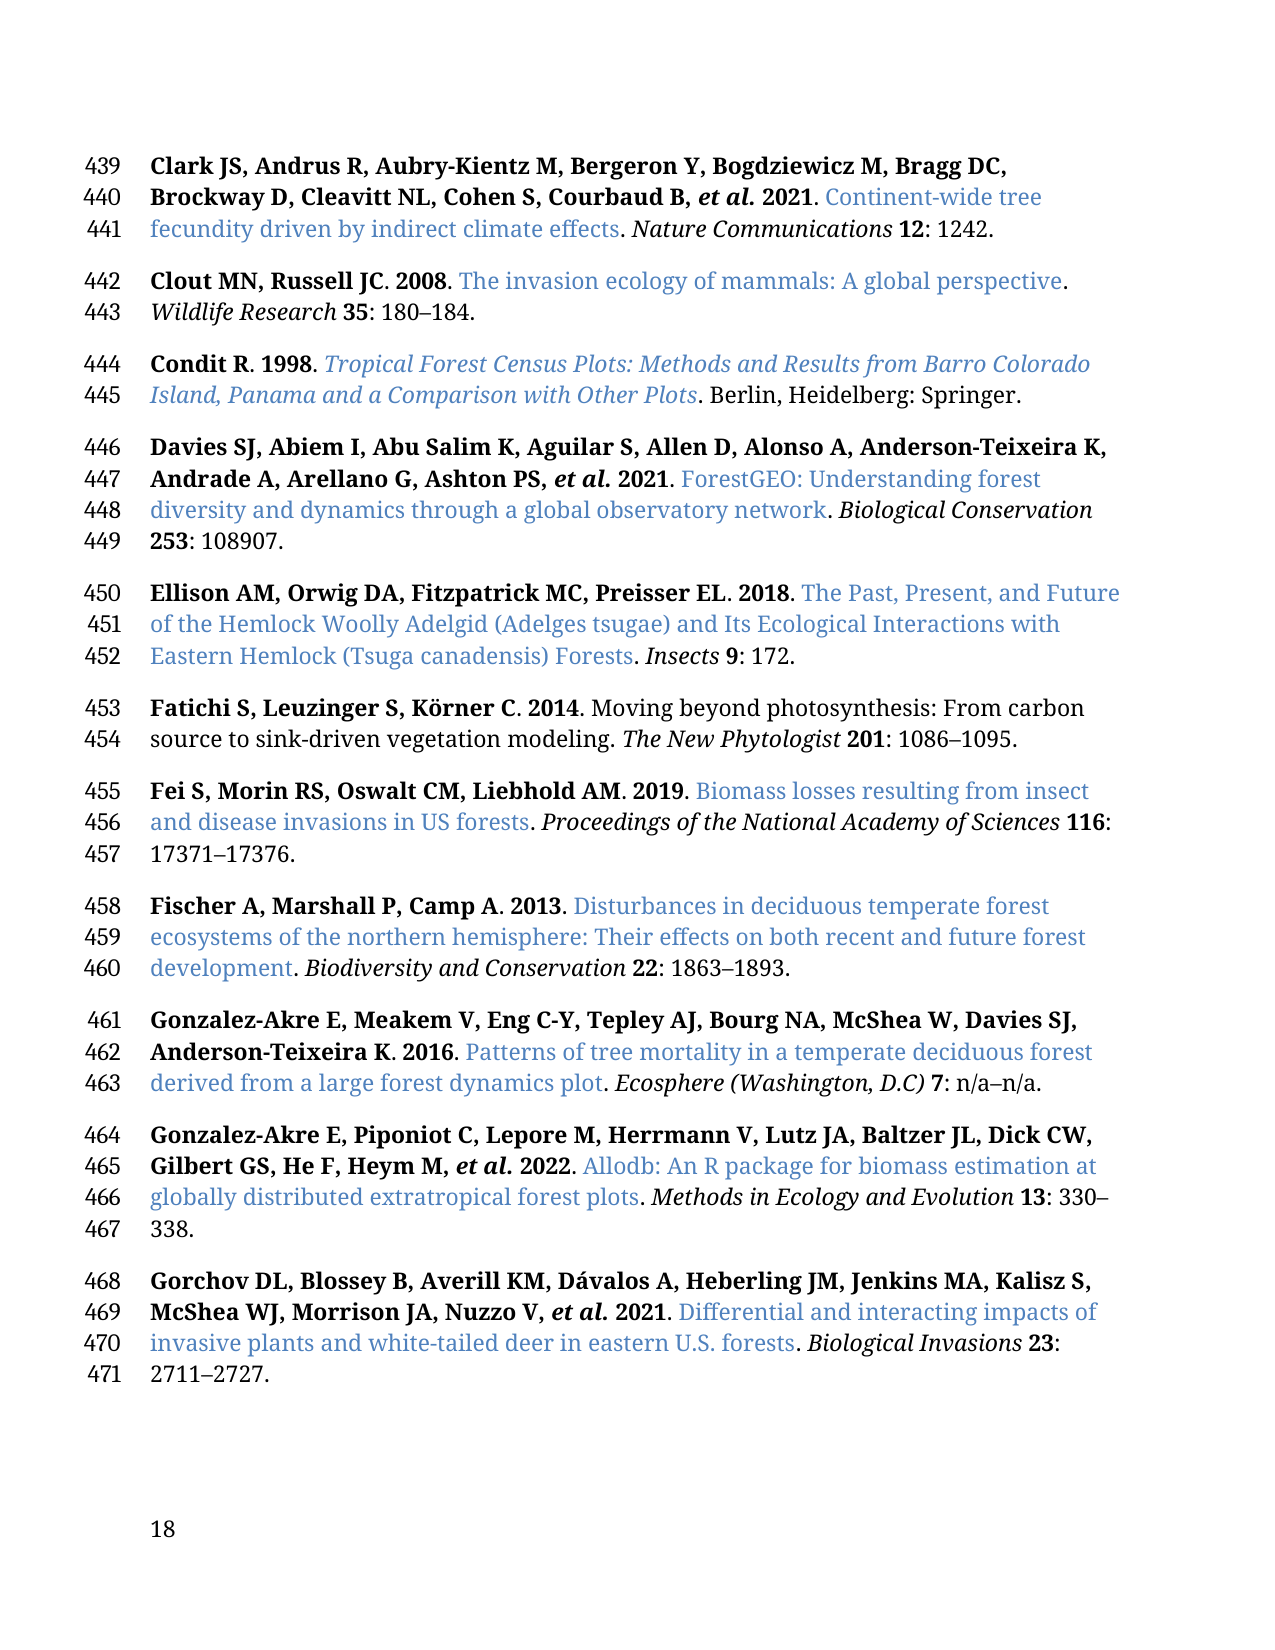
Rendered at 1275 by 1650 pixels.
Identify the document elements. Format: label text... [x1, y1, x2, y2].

text Gonzalez-Akre E, Meakem V, Eng C-Y, Tepley AJ, Bourg NA, McShea W, Davies SJ, Anderson-Teixeira K. 2016. Patterns of tree mortality in a temperate deciduous forest derived from a large forest dynamics plot. Ecosphere (Washington, D.C) 7: n/a–n/a. [150, 1004, 1125, 1098]
text Fei S, Morin RS, Oswalt CM, Liebhold AM. 2019. Biomass losses resulting from insect and disease invasions in US forests. Proceedings of the National Academy of Sciences 116: 17371–17376. [150, 775, 1125, 869]
text Ellison AM, Orwig DA, Fitzpatrick MC, Preisser EL. 2018. The Past, Present, and Future of the Hemlock Woolly Adelgid (Adelges tsugae) and Its Ecological Interactions with Eastern Hemlock (Tsuga canadensis) Forests. Insects 9: 172. [150, 577, 1125, 671]
text Gorchov DL, Blossey B, Averill KM, Dávalos A, Heberling JM, Jenkins MA, Kalisz S, McShea WJ, Morrison JA, Nuzzo V, et al. 2021. Differential and interacting impacts of invasive plants and white-tailed deer in eastern U.S. forests. Biological Invasions 23: 2711–2727. [150, 1264, 1125, 1389]
text Gonzalez-Akre E, Piponiot C, Lepore M, Herrmann V, Lutz JA, Baltzer JL, Dick CW, Gilbert GS, He F, Heym M, et al. 2022. Allodb: An R package for biomass estimation at globally distributed extratropical forest plots. Methods in Ecology and Evolution 13: 330–338. [150, 1119, 1125, 1244]
text Fatichi S, Leuzinger S, Körner C. 2014. Moving beyond photosynthesis: From carbon source to sink-driven vegetation modeling. The New Phytologist 201: 1086–1095. [150, 692, 1125, 754]
text Davies SJ, Abiem I, Abu Salim K, Aguilar S, Allen D, Alonso A, Anderson-Teixeira K, Andrade A, Arellano G, Ashton PS, et al. 2021. ForestGEO: Understanding forest diversity and dynamics through a global observatory network. Biological Conservation 253: 108907. [150, 431, 1125, 556]
text Condit R. 1998. Tropical Forest Census Plots: Methods and Results from Barro Colorado Island, Panama and a Comparison with Other Plots. Berlin, Heidelberg: Springer. [150, 348, 1125, 410]
text Clark JS, Andrus R, Aubry-Kientz M, Bergeron Y, Bogdziewicz M, Bragg DC, Brockway D, Cleavitt NL, Cohen S, Courbaud B, et al. 2021. Continent-wide tree fecundity driven by indirect climate effects. Nature Communications 12: 1242. [150, 150, 1125, 244]
text Fischer A, Marshall P, Camp A. 2013. Disturbances in deciduous temperate forest ecosystems of the northern hemisphere: Their effects on both recent and future forest development. Biodiversity and Conservation 22: 1863–1893. [150, 889, 1125, 983]
text Clout MN, Russell JC. 2008. The invasion ecology of mammals: A global perspective. Wildlife Research 35: 180–184. [150, 264, 1125, 327]
